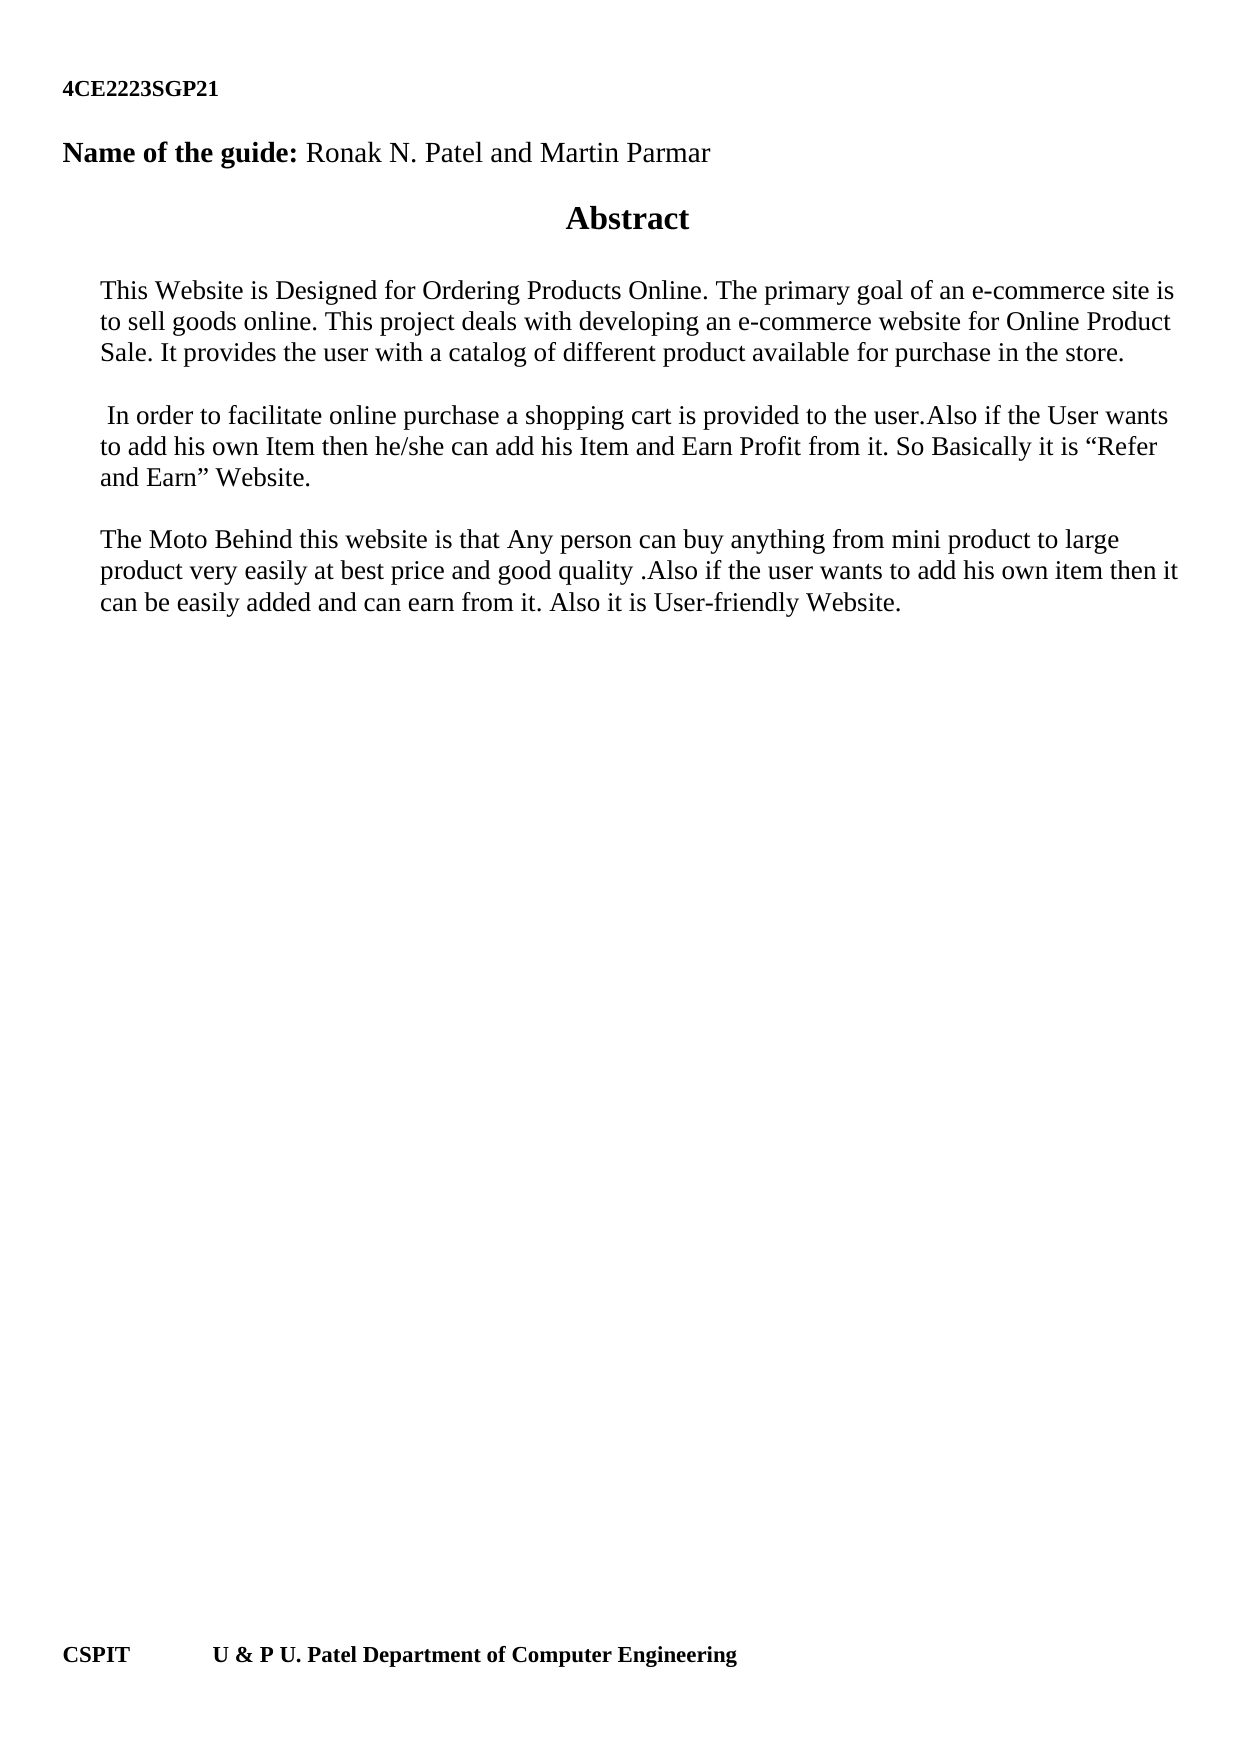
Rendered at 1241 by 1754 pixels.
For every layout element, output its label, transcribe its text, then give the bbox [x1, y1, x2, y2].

subtitle Abstract [491, 198, 764, 236]
text In order to facilitate online purchase a shopping cart is provided to the user.Also if the User wants to add his own Item then he/she can add his Item and Earn Profit from it. So Basically it is “Refer and Earn” Website. [100, 399, 1192, 492]
text Name of the guide: Ronak N. Patel and Martin Parmar [62, 135, 1192, 169]
text This Website is Designed for Ordering Products Online. The primary goal of an e-commerce site is to sell goods online. This project deals with developing an e-commerce website for Online Product Sale. It provides the user with a catalog of different product available for purchase in the store. [100, 274, 1192, 368]
text The Moto Behind this website is that Any person can buy anything from mini product to large product very easily at best price and good quality .Also if the user wants to add his own item then it can be easily added and can earn from it. Also it is User-friendly Website. [100, 523, 1192, 617]
